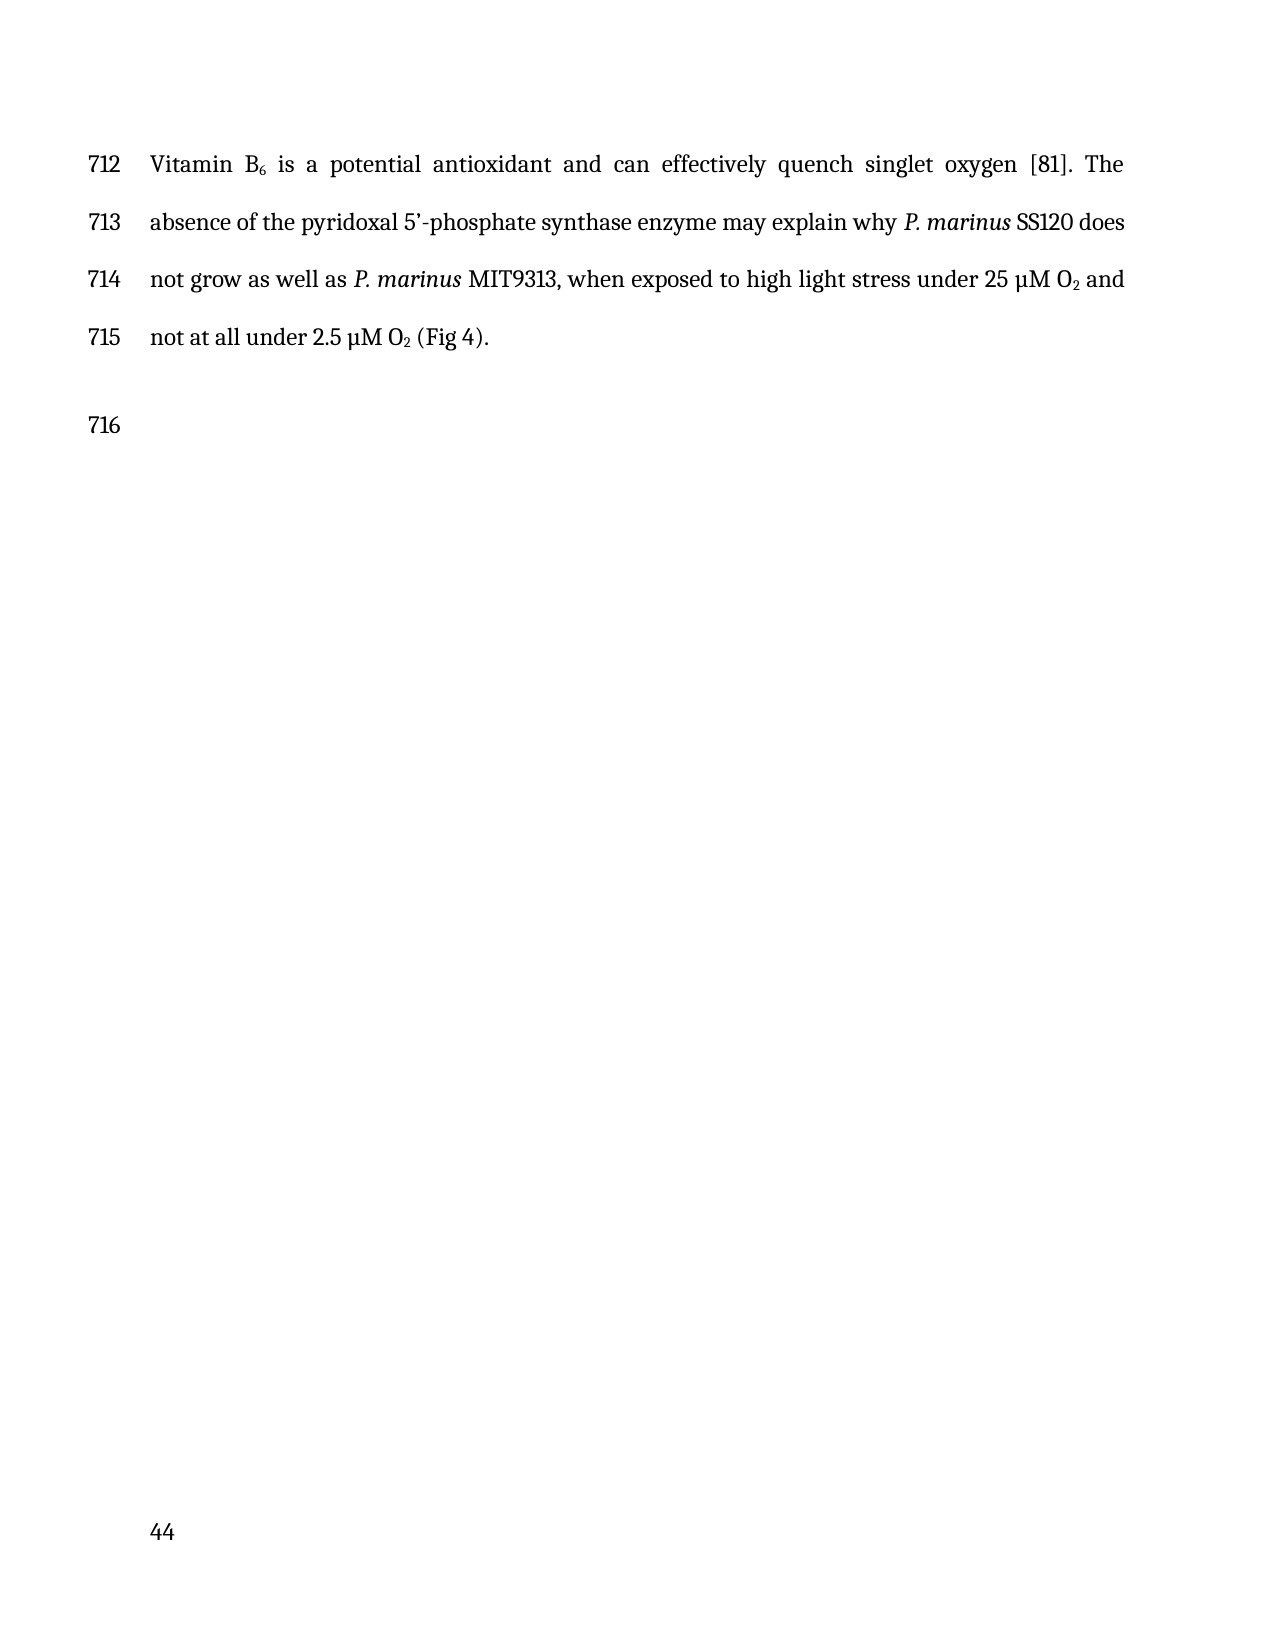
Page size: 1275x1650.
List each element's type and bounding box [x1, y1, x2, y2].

text [150, 150, 1125, 351]
